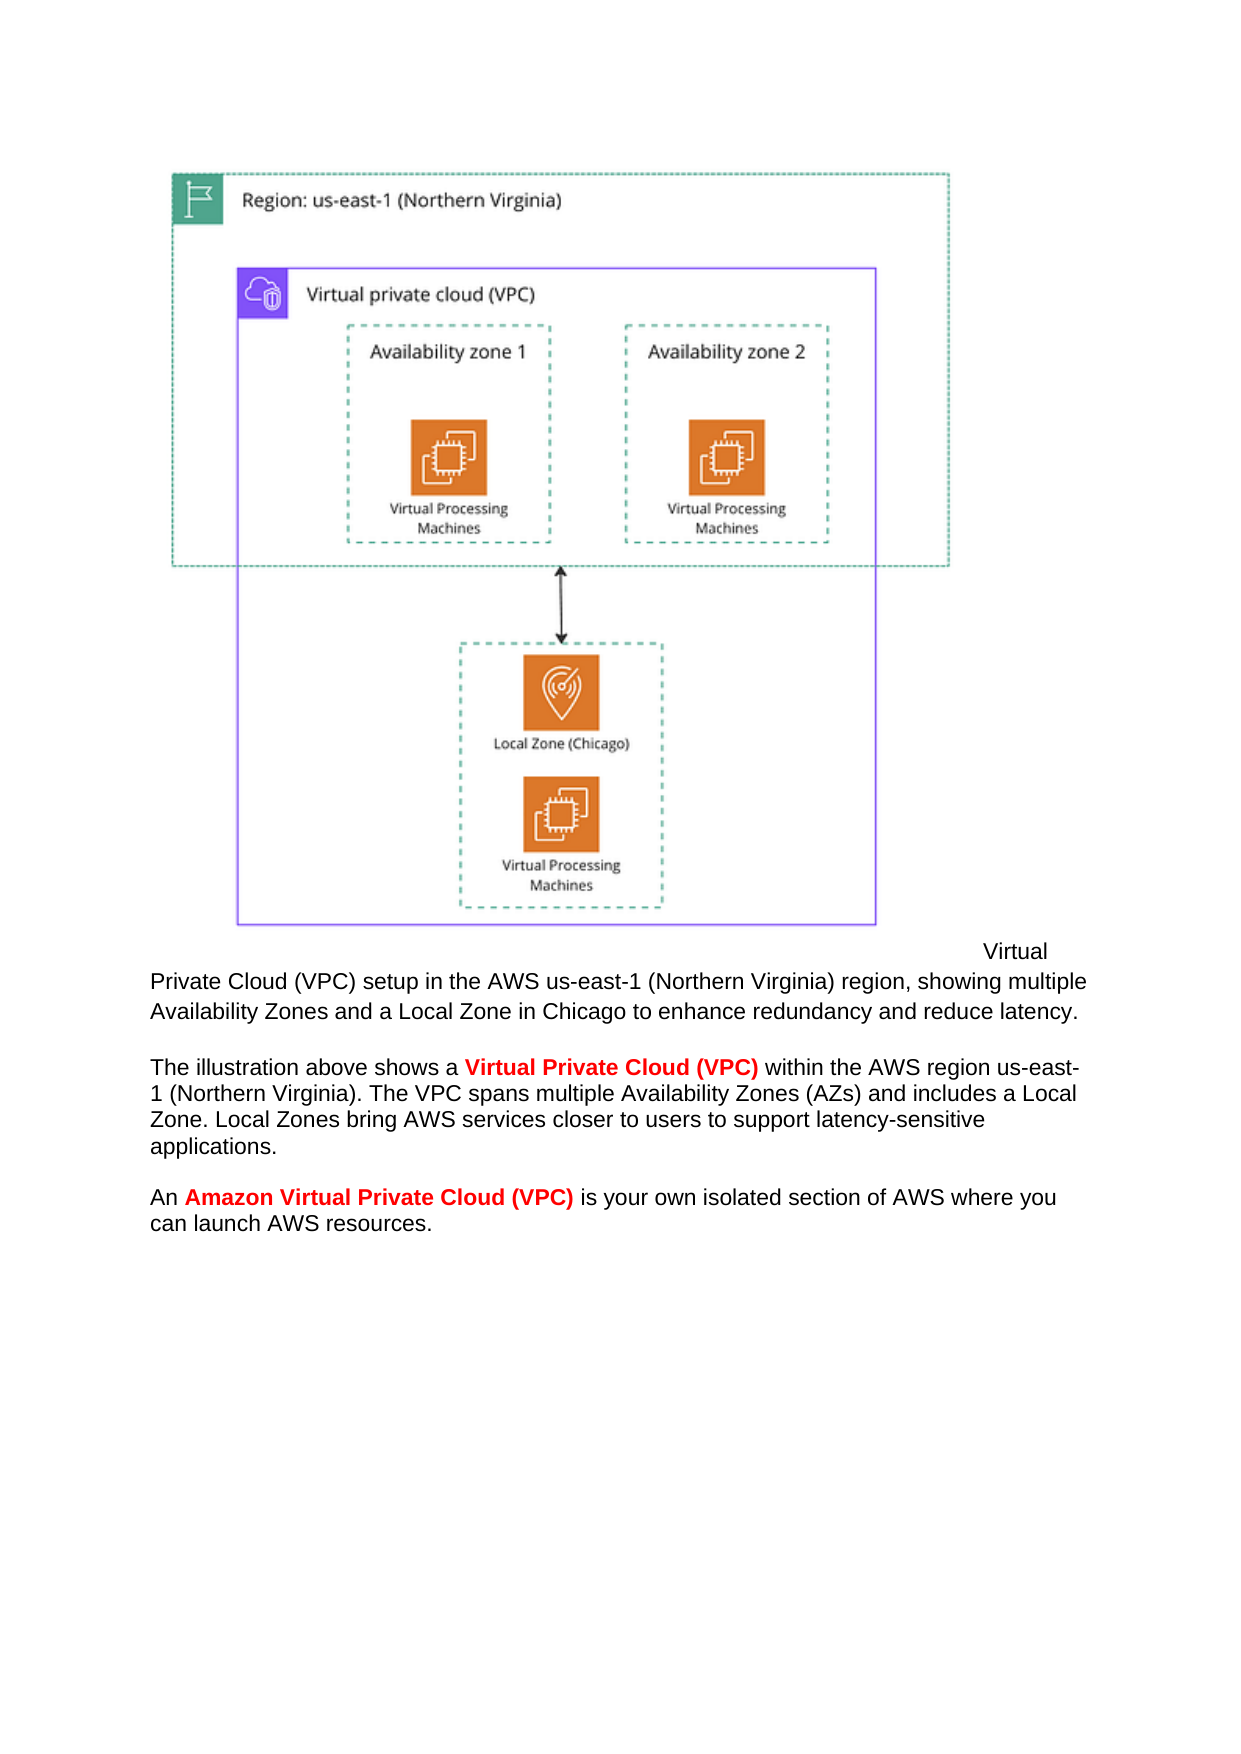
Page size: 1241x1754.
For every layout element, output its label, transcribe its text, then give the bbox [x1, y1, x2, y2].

picture [150, 150, 983, 960]
text An Amazon Virtual Private Cloud (VPC) is your own isolated section of AWS where you can launch AWS resources. [150, 1184, 1090, 1237]
text The illustration above shows a Virtual Private Cloud (VPC) within the AWS region us-east-1 (Northern Virginia). The VPC spans multiple Availability Zones (AZs) and includes a Local Zone. Local Zones bring AWS services closer to users to support latency-sensitive applications. [150, 1053, 1090, 1159]
